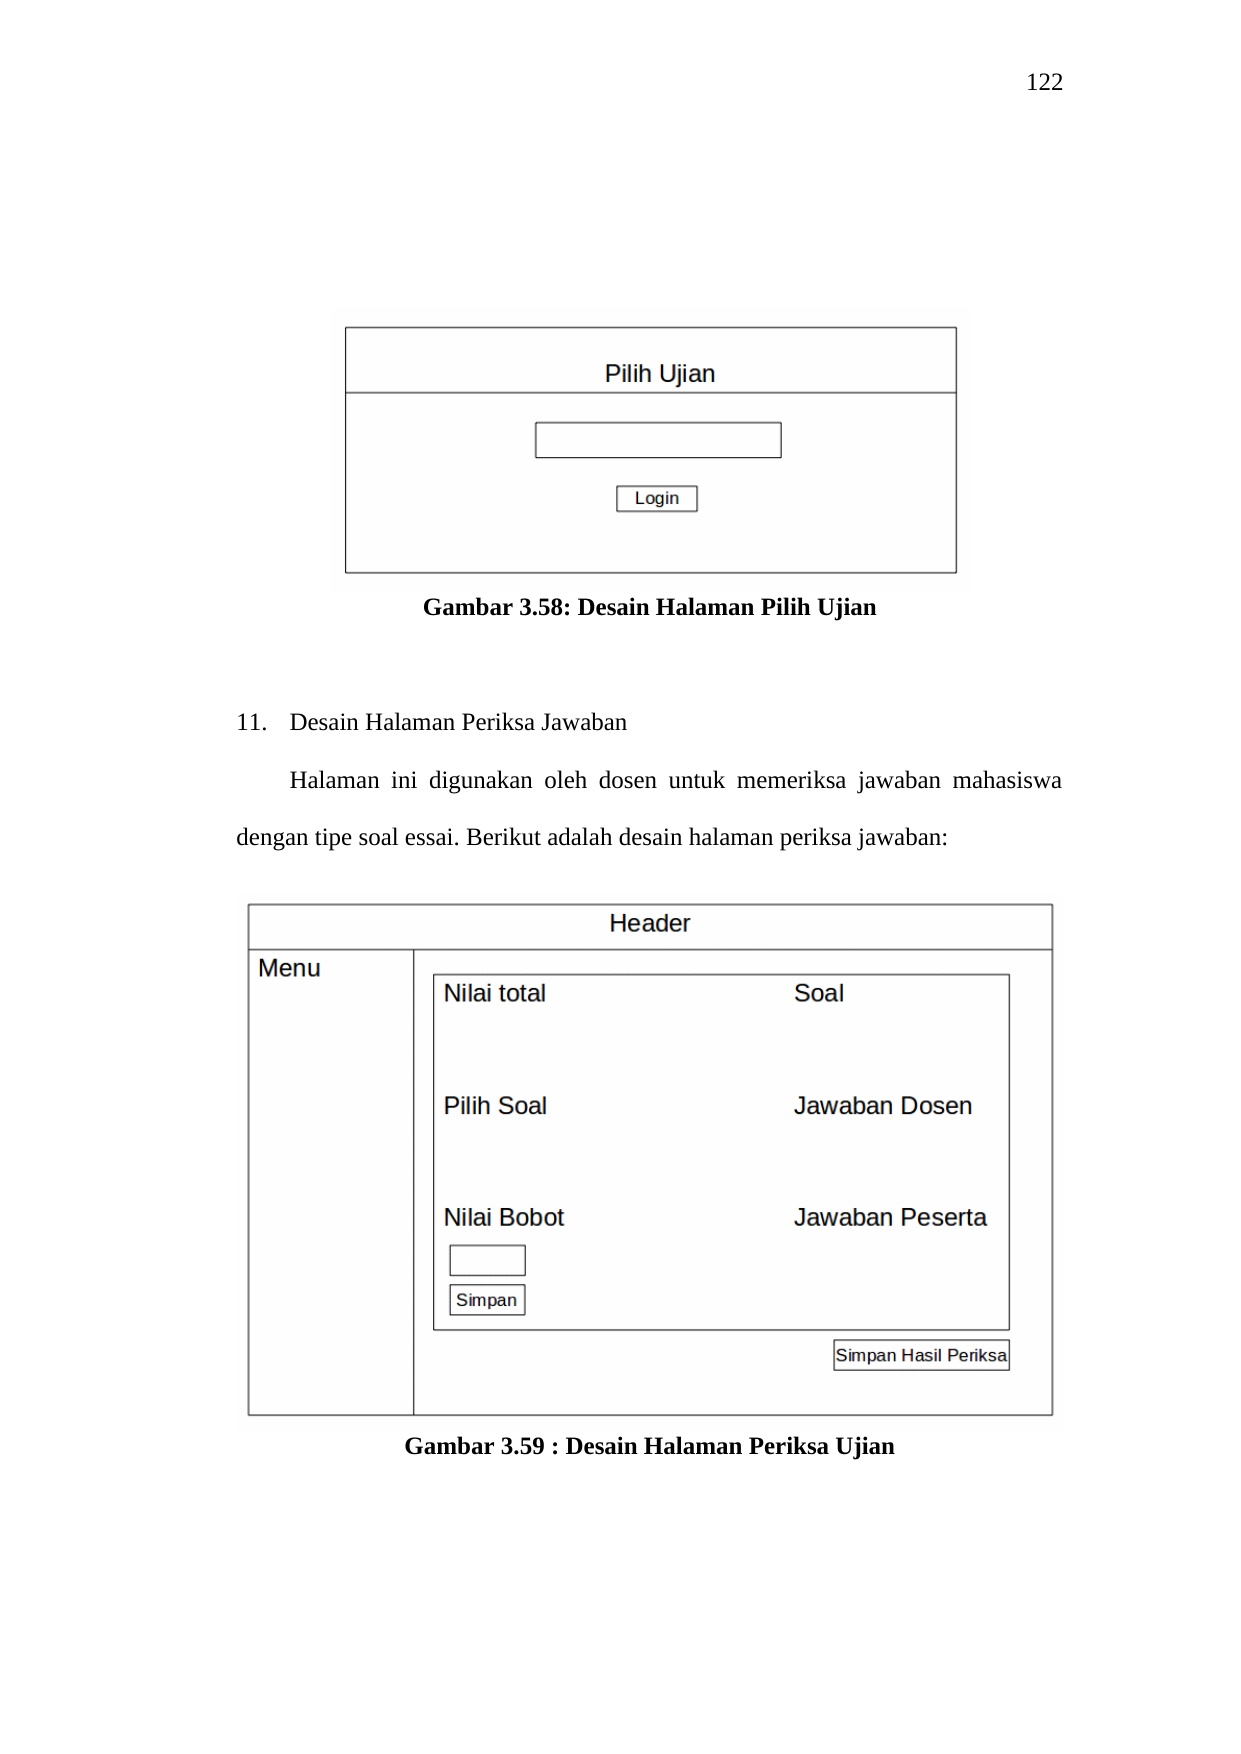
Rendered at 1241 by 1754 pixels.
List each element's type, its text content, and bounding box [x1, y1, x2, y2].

picture [329, 307, 970, 593]
text Halaman ini digunakan oleh dosen untuk memeriksa jawaban mahasiswa dengan tipe soal essai. Berikut adalah desain halaman periksa jawaban: [236, 765, 1063, 851]
picture [236, 892, 1064, 1431]
list Desain Halaman Periksa Jawaban [236, 707, 1063, 736]
